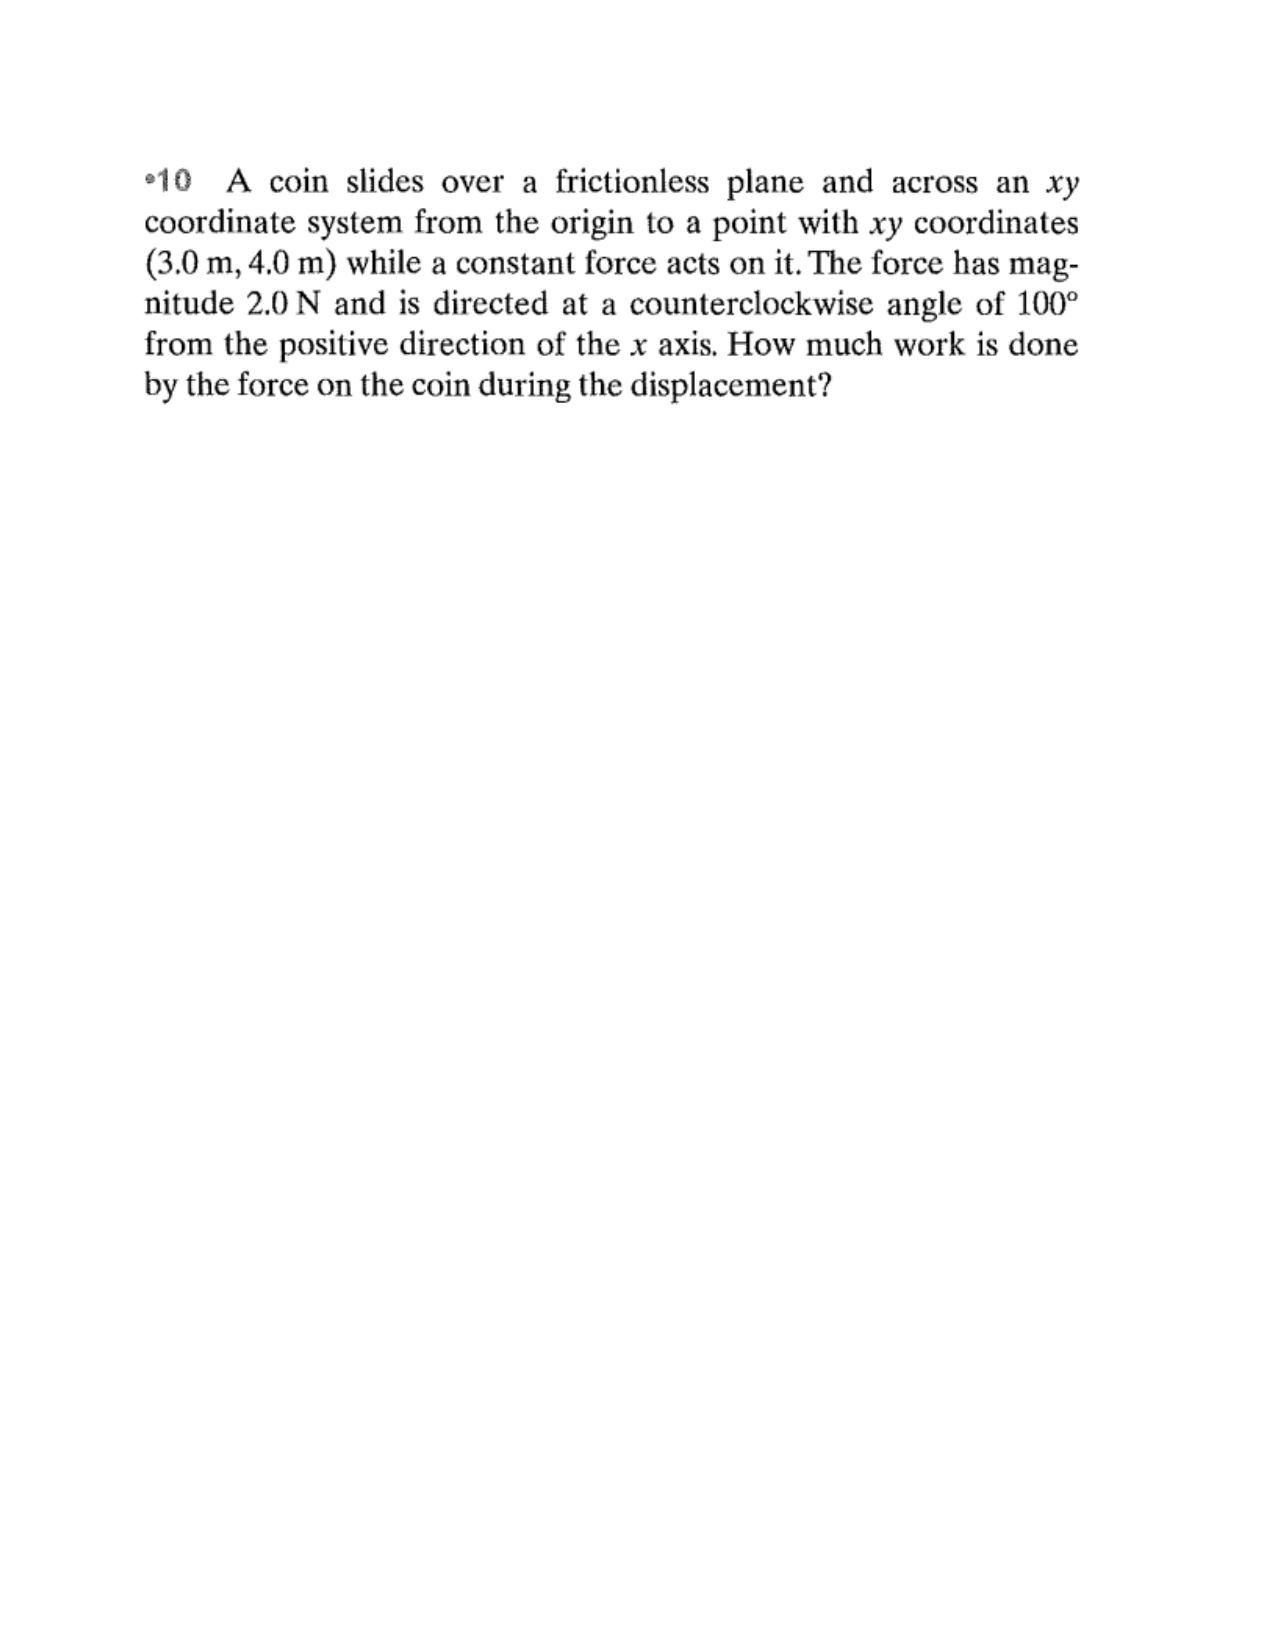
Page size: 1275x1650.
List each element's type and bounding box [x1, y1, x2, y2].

picture [135, 150, 1089, 414]
